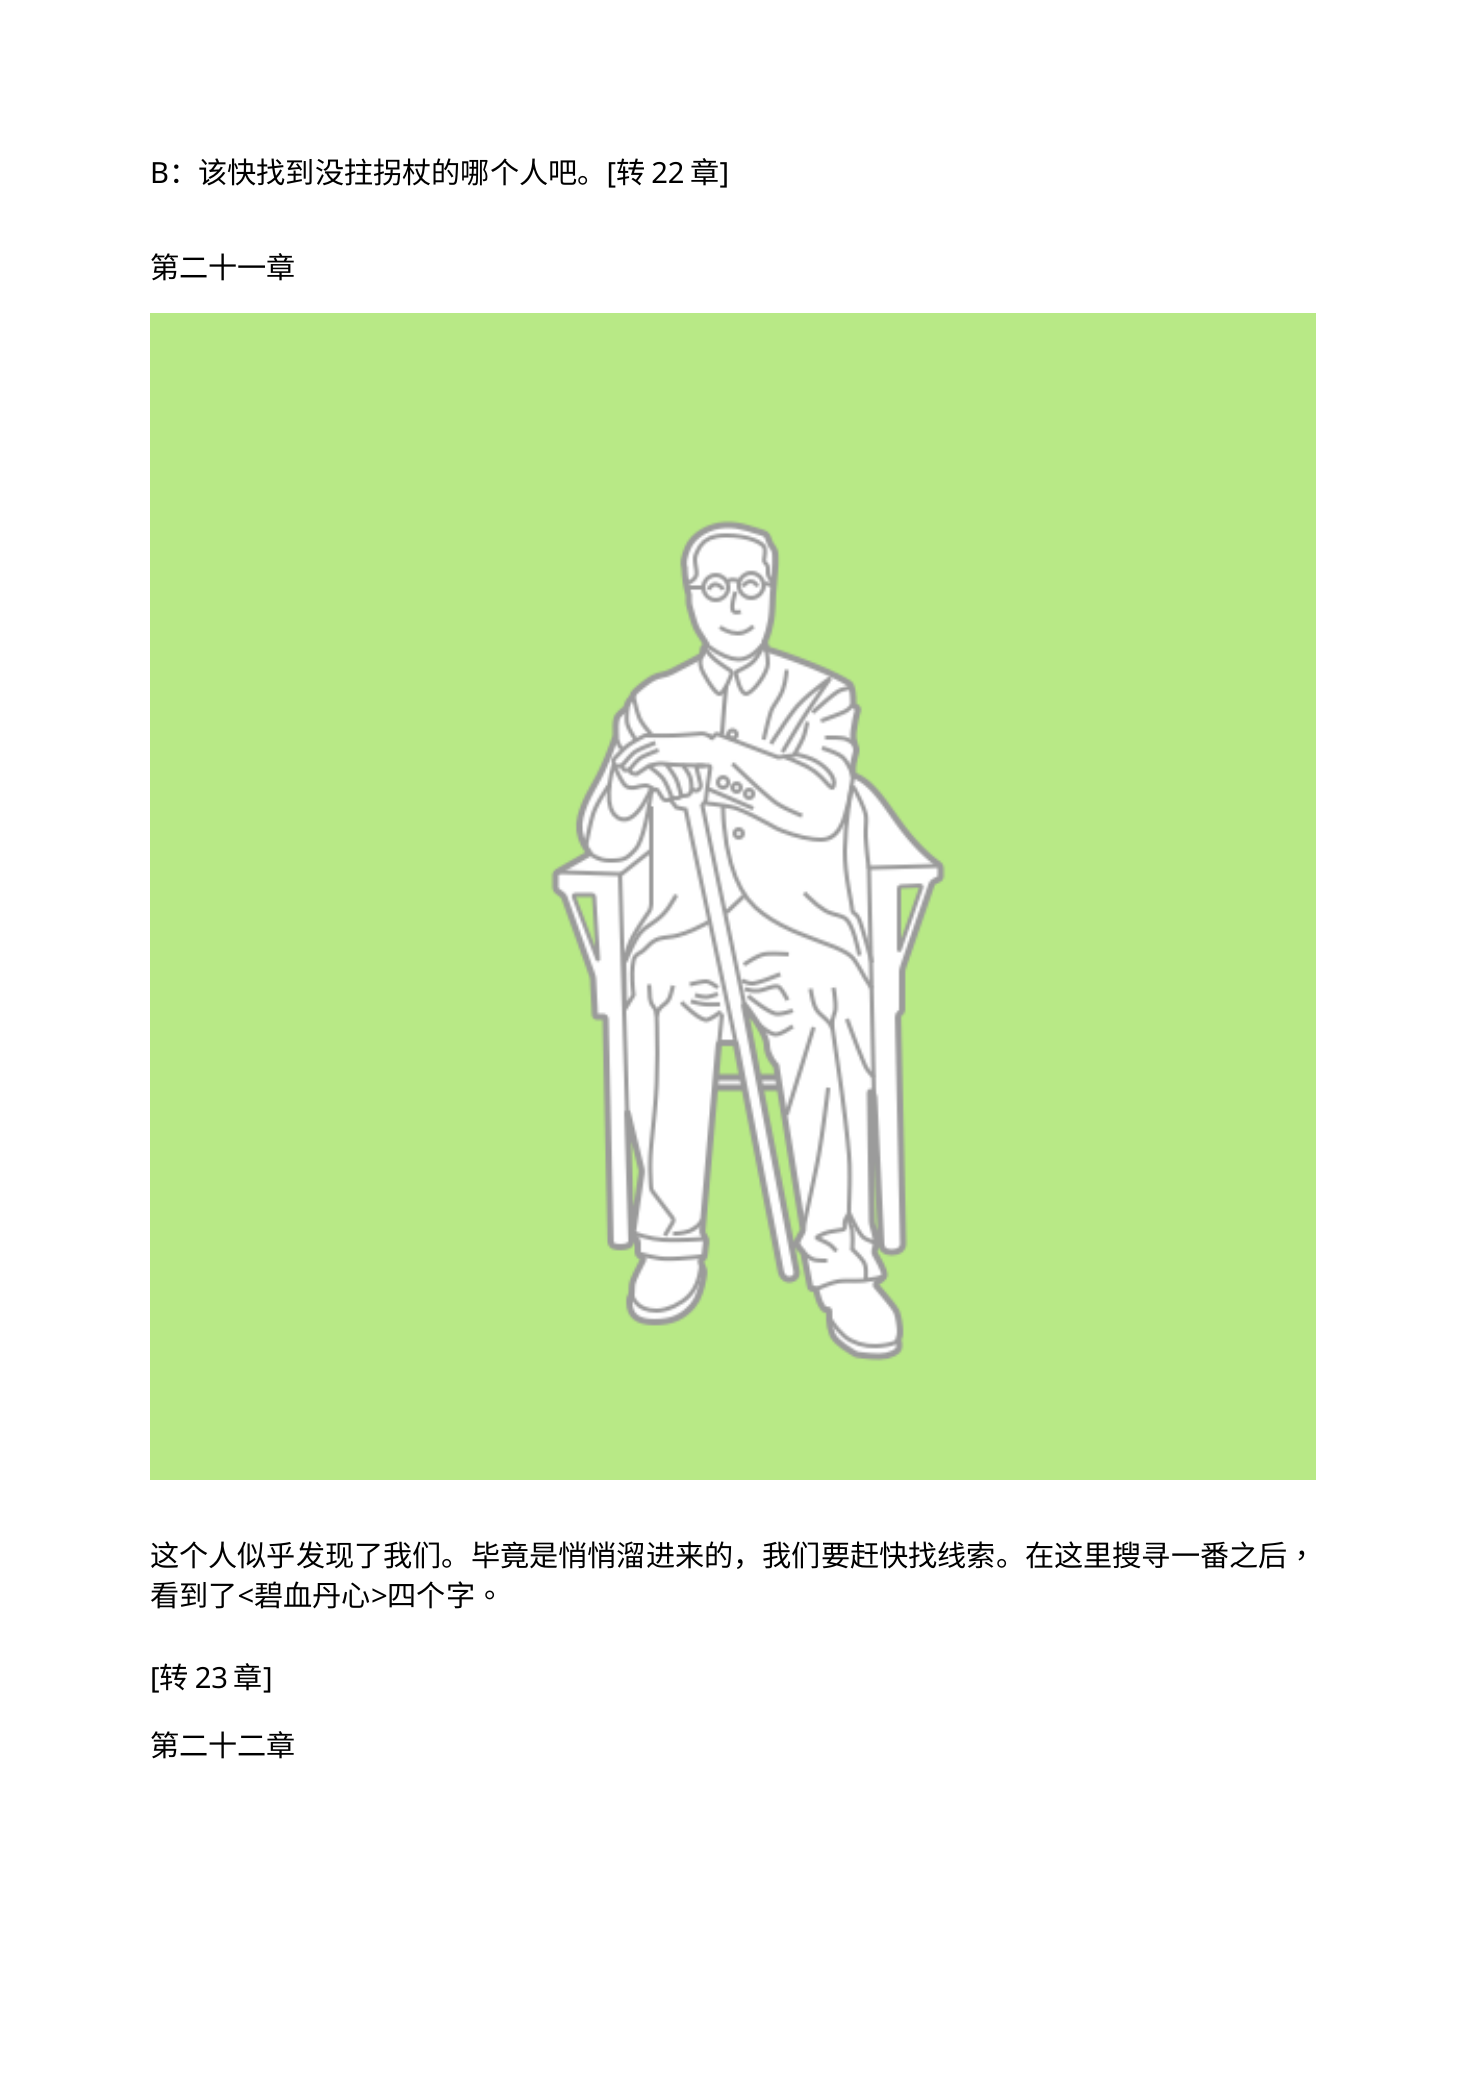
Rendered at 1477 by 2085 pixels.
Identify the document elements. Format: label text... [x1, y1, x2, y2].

text 第二十一章 [150, 245, 1326, 287]
text B：该快找到没拄拐杖的哪个人吧。[转22章] [150, 150, 1326, 192]
picture [150, 313, 1316, 1480]
text 这个人似乎发现了我们。毕竟是悄悄溜进来的，我们要赶快找线索。在这里搜寻一番之后，看到了<碧血丹心>四个字。 [150, 1532, 1326, 1614]
text 第二十二章 [150, 1723, 1326, 1765]
text [转23章] [150, 1654, 1326, 1697]
